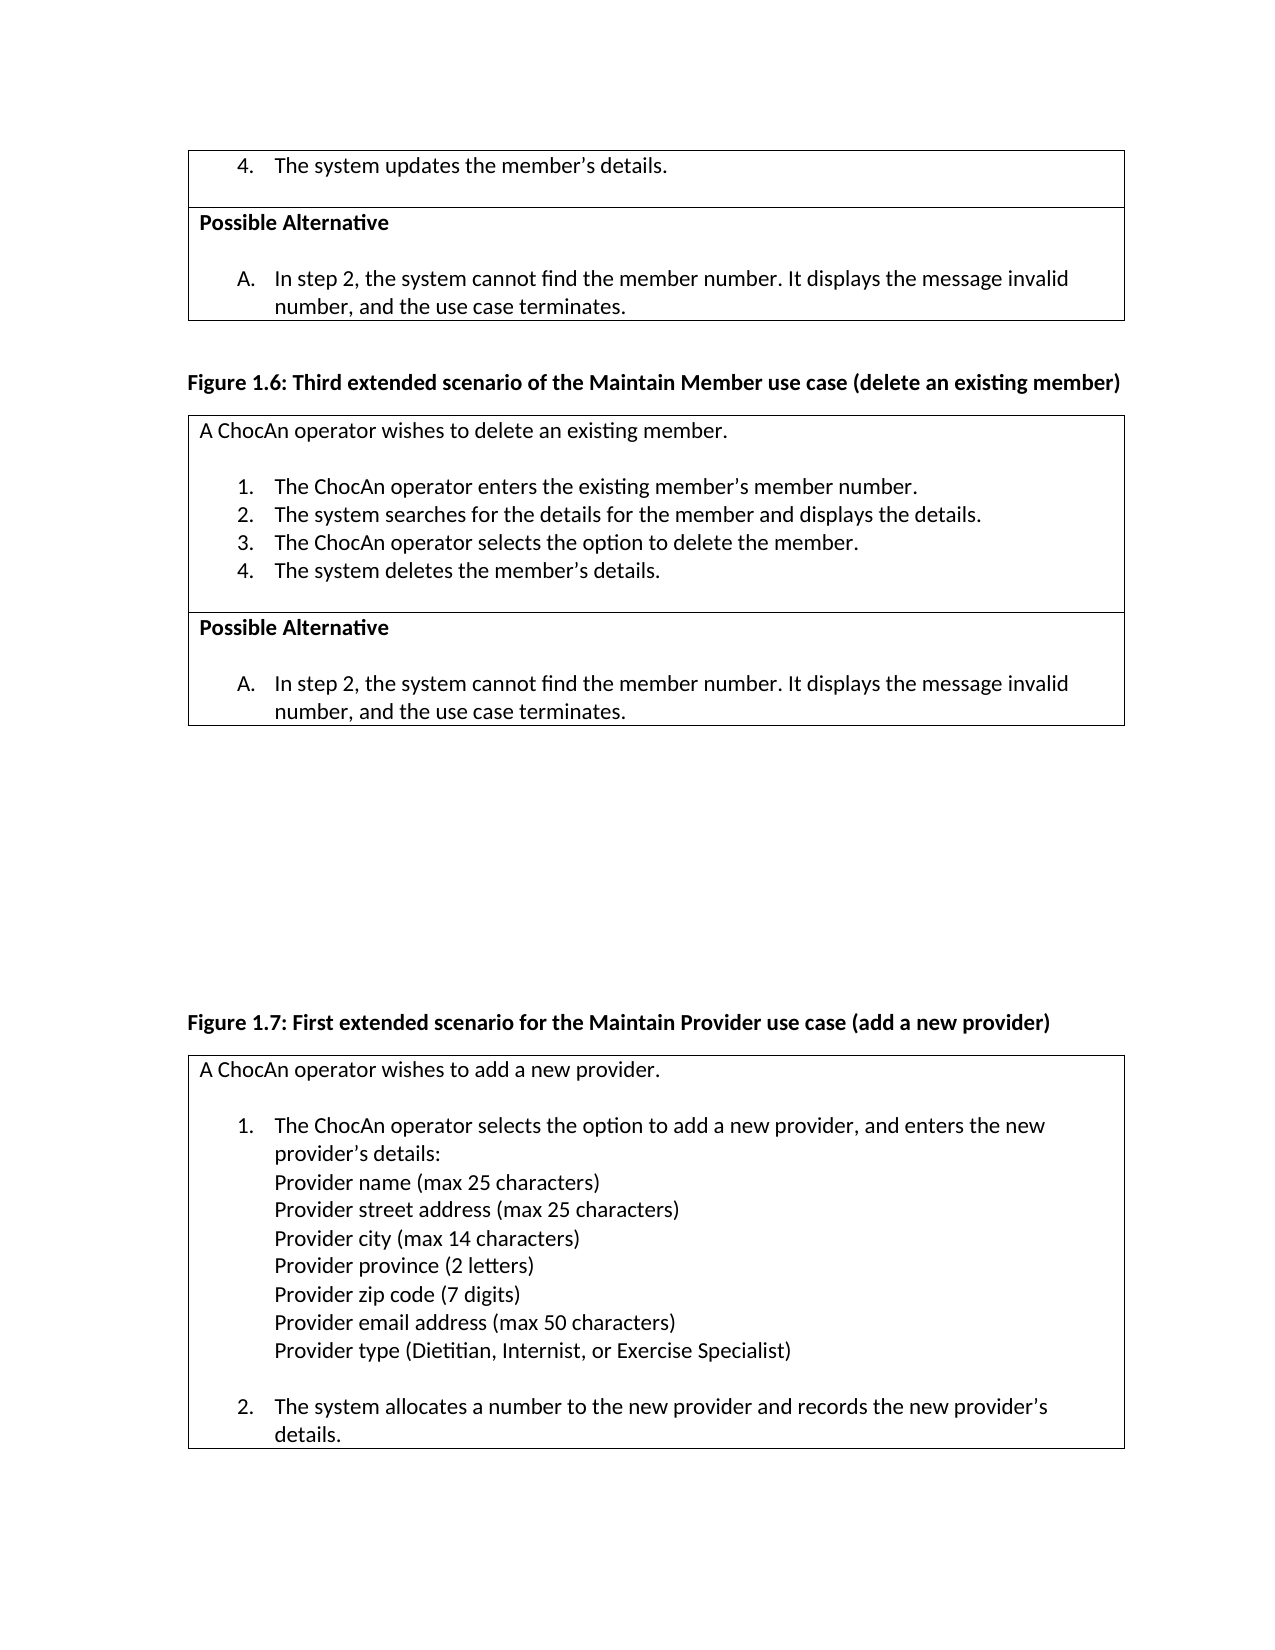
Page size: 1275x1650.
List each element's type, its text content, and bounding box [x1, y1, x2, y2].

text Figure 1.7: First extended scenario for the Maintain Provider use case (add a new provider) [187, 1008, 1125, 1036]
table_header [189, 1056, 1124, 1448]
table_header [189, 151, 1124, 207]
text Figure 1.6: Third extended scenario of the Maintain Member use case (delete an existing member) [187, 368, 1125, 396]
table_cell Possible Alternative In step 2, the system cannot find the member number. It displays the message invalid number, and the use case terminates. [189, 613, 1124, 725]
table_header A ChocAn operator wishes to delete an existing member. The ChocAn operator enters the existing member’s member number. The system searches for the details for the member and displays the details. The ChocAn operator selects the option to delete the member. The system deletes the member’s details. [189, 416, 1124, 612]
table_cell Possible Alternative In step 2, the system cannot find the member number. It displays the message invalid number, and the use case terminates. [189, 208, 1124, 320]
